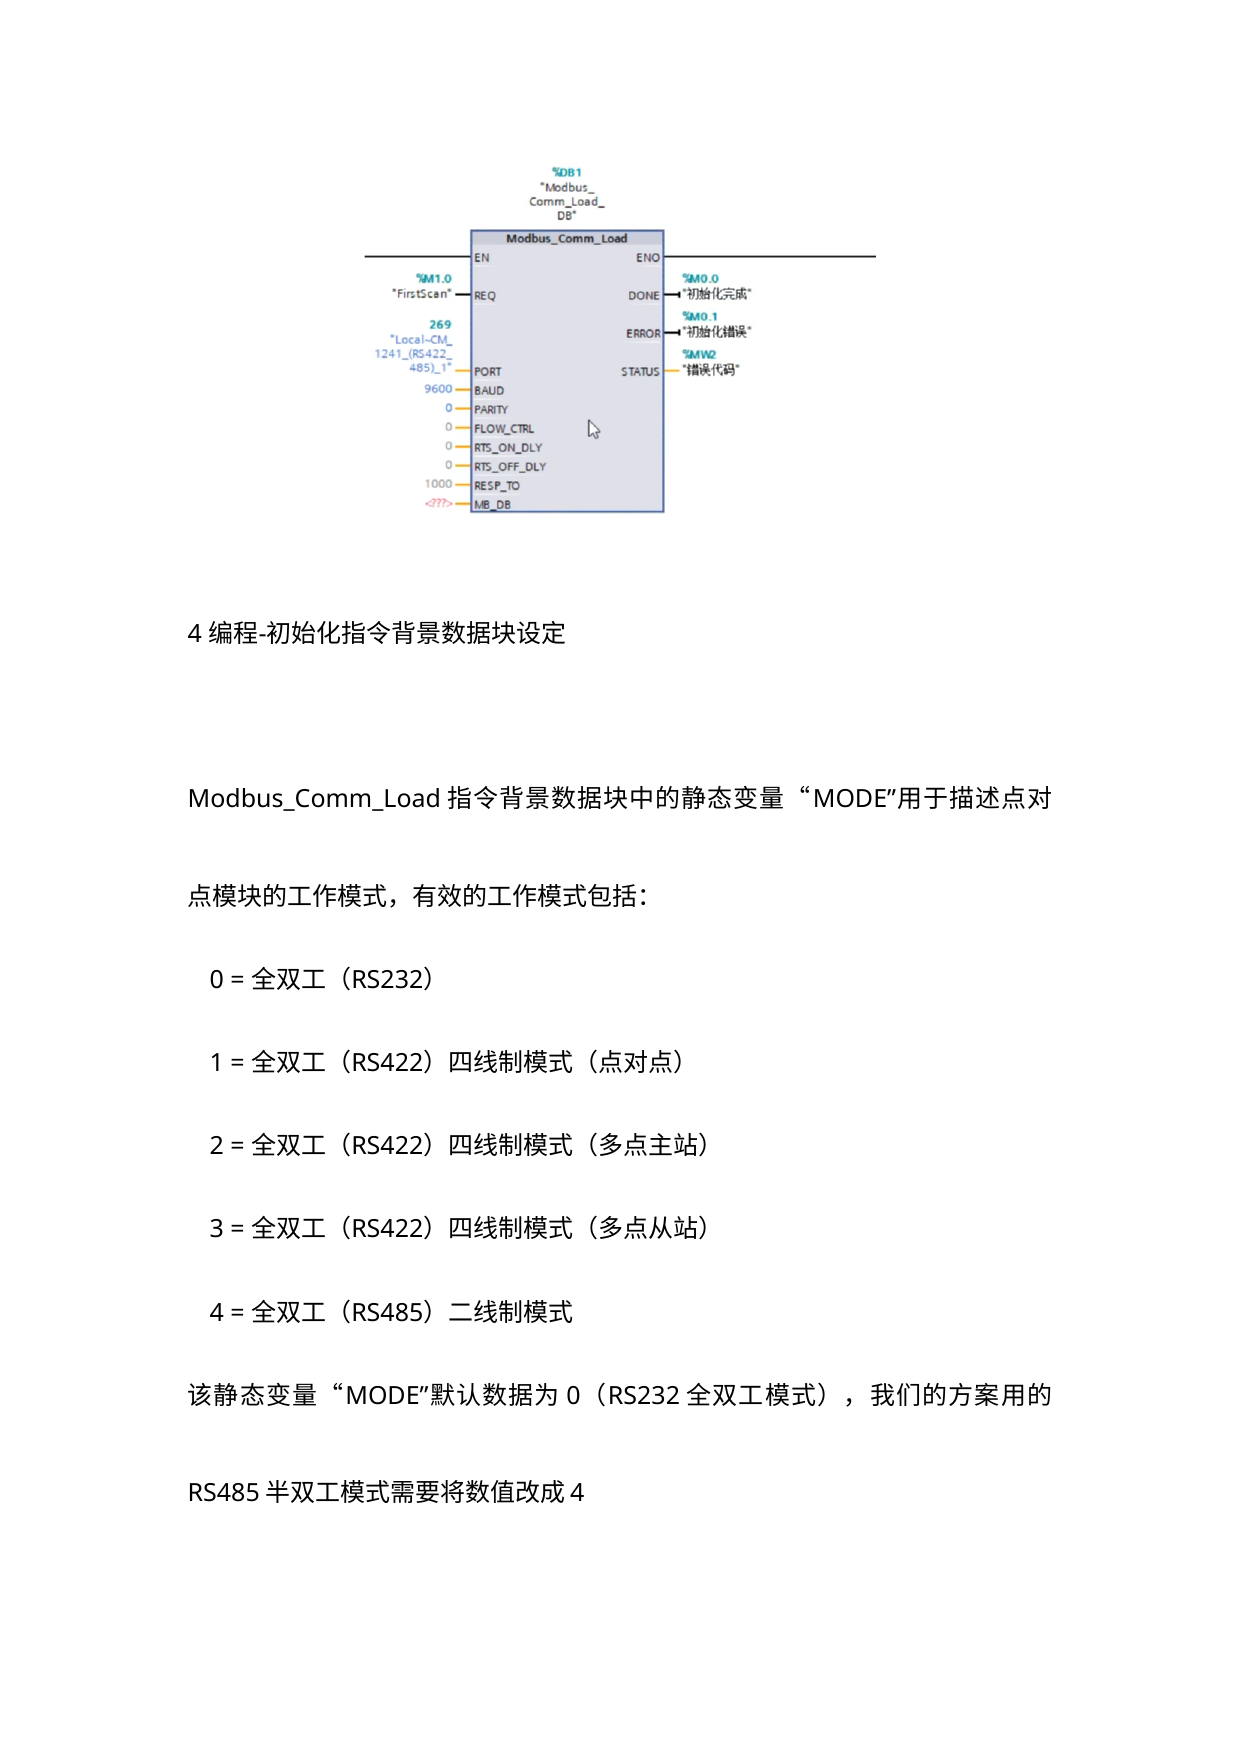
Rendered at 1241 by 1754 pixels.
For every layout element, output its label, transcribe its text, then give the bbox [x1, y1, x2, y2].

text 0 = 全双工（RS232） [209, 945, 1053, 1010]
text 2 = 全双工（RS422）四线制模式（多点主站） [209, 1111, 1053, 1176]
text 该静态变量“MODE”默认数据为0（RS232全双工模式），我们的方案用的RS485半双工模式需要将数值改成4 [187, 1361, 1053, 1523]
text 4 编程-初始化指令背景数据块设定 [187, 599, 1053, 664]
picture [364, 162, 876, 535]
text 4 = 全双工（RS485）二线制模式 [209, 1278, 1053, 1343]
text 3 = 全双工（RS422）四线制模式（多点从站） [209, 1194, 1053, 1259]
text Modbus_Comm_Load指令背景数据块中的静态变量“MODE”用于描述点对点模块的工作模式，有效的工作模式包括： [187, 764, 1053, 927]
text 1 = 全双工（RS422）四线制模式（点对点） [209, 1028, 1053, 1093]
